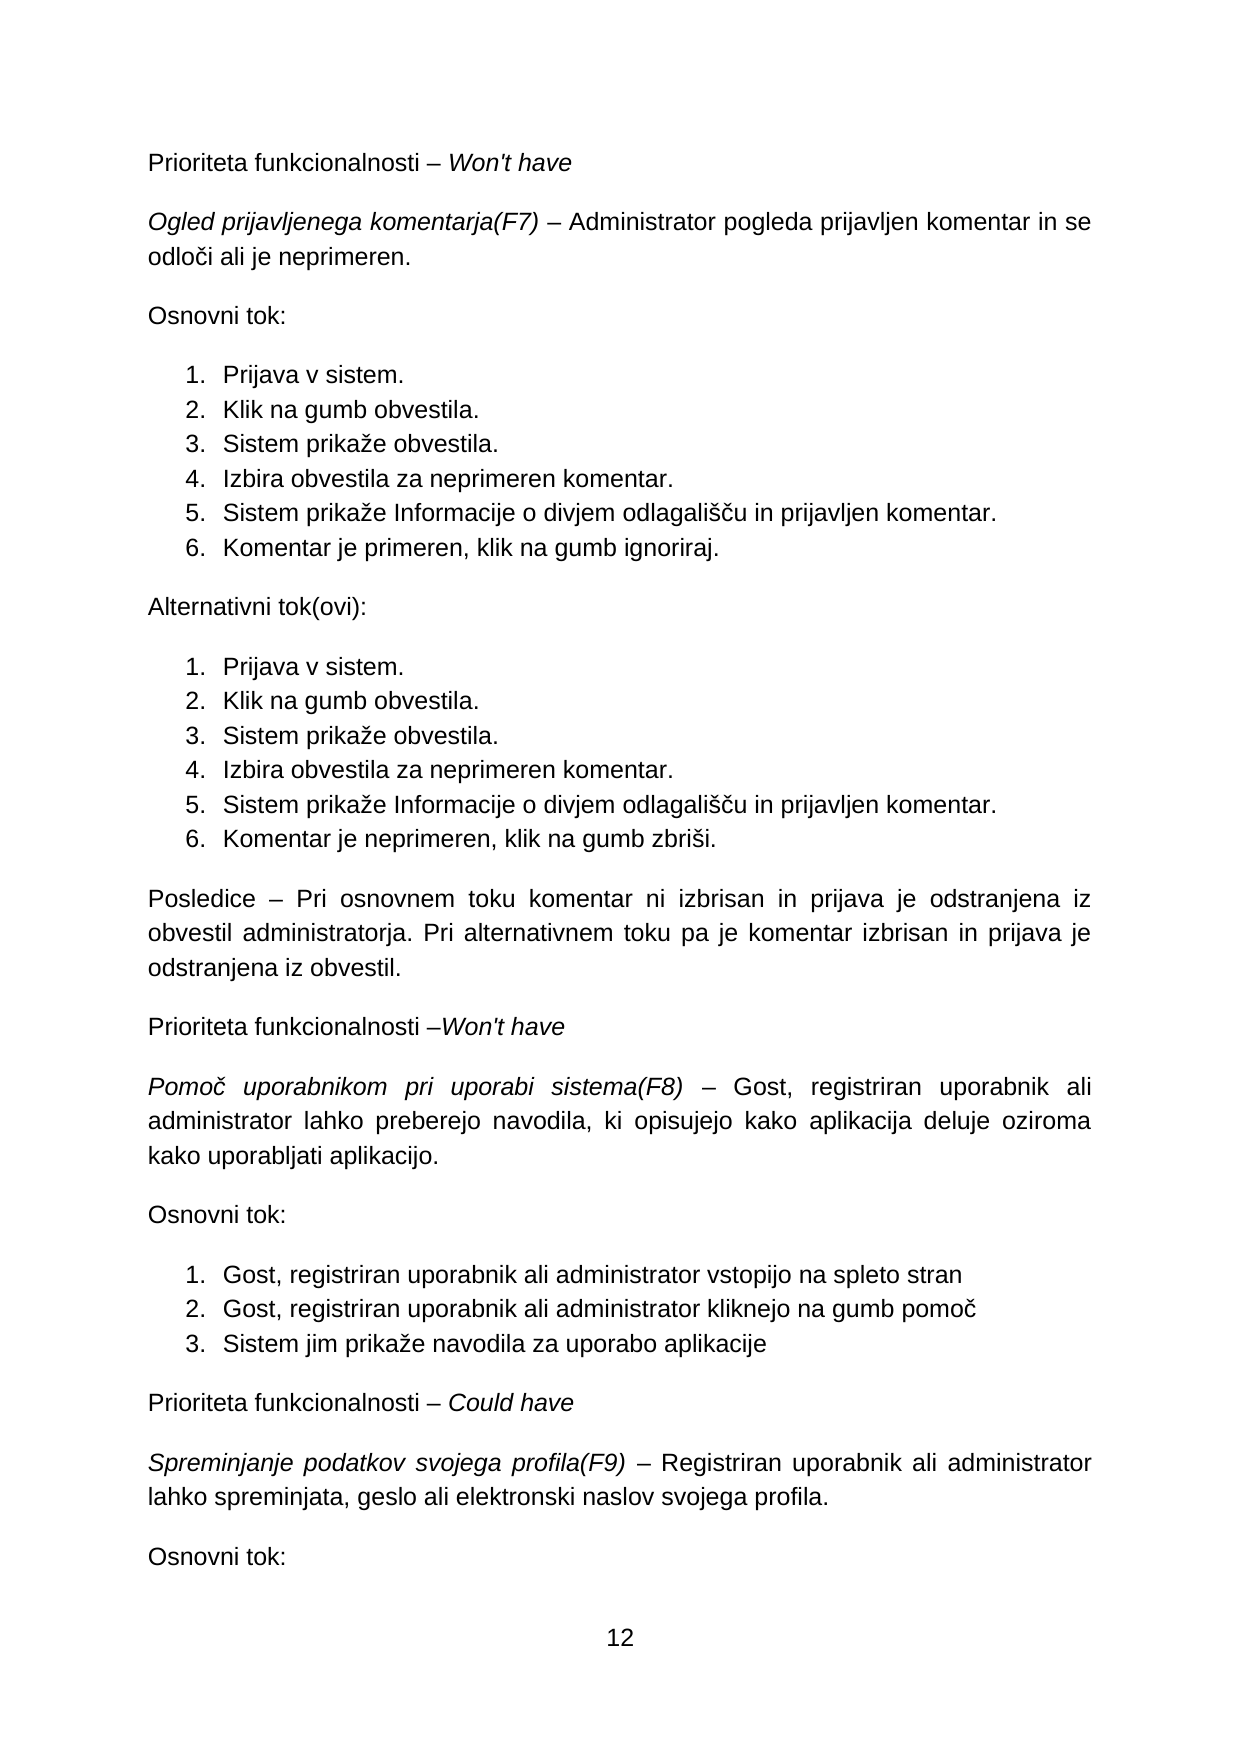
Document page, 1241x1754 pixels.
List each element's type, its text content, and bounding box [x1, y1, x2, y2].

list Prijava v sistem. [185, 652, 1093, 681]
text Alternativni tok(ovi): [148, 592, 1093, 621]
text Ogled prijavljenega komentarja(F7) – Administrator pogleda prijavljen komentar in se odloči ali je neprimeren. [148, 207, 1093, 270]
list Sistem prikaže obvestila. [185, 429, 1093, 458]
list Prijava v sistem. [185, 361, 1093, 389]
text Pomoč uporabnikom pri uporabi sistema(F8) – Gost, registriran uporabnik ali administrator lahko preberejo navodila, ki opisujejo kako aplikacija deluje oziroma kako uporabljati aplikacijo. [148, 1072, 1093, 1169]
list Izbira obvestila za neprimeren komentar. [185, 755, 1093, 784]
list Sistem prikaže obvestila. [185, 721, 1093, 749]
list Gost, registriran uporabnik ali administrator vstopijo na spleto stran [185, 1259, 1093, 1288]
list Izbira obvestila za neprimeren komentar. [185, 464, 1093, 493]
list Sistem prikaže Informacije o divjem odlagališču in prijavljen komentar. [185, 498, 1093, 527]
list Klik na gumb obvestila. [185, 686, 1093, 715]
text Posledice – Pri osnovnem toku komentar ni izbrisan in prijava je odstranjena iz obvestil administratorja. Pri alternativnem toku pa je komentar izbrisan in prijava je odstranjena iz obvestil. [148, 884, 1093, 981]
text Prioriteta funkcionalnosti –Won't have [148, 1012, 1093, 1041]
list Komentar je neprimeren, klik na gumb zbriši. [185, 824, 1093, 853]
text Osnovni tok: [148, 1200, 1093, 1229]
text Prioriteta funkcionalnosti – Won't have [148, 148, 1093, 176]
text Prioriteta funkcionalnosti – Could have [148, 1388, 1093, 1417]
list Komentar je primeren, klik na gumb ignoriraj. [185, 533, 1093, 562]
text Spreminjanje podatkov svojega profila(F9) – Registriran uporabnik ali administrator lahko spreminjata, geslo ali elektronski naslov svojega profila. [148, 1447, 1093, 1511]
text Osnovni tok: [148, 301, 1093, 330]
list Sistem prikaže Informacije o divjem odlagališču in prijavljen komentar. [185, 790, 1093, 818]
list Sistem jim prikaže navodila za uporabo aplikacije [185, 1328, 1093, 1357]
list Gost, registriran uporabnik ali administrator kliknejo na gumb pomoč [185, 1294, 1093, 1323]
list Klik na gumb obvestila. [185, 395, 1093, 424]
text Osnovni tok: [148, 1541, 1093, 1570]
